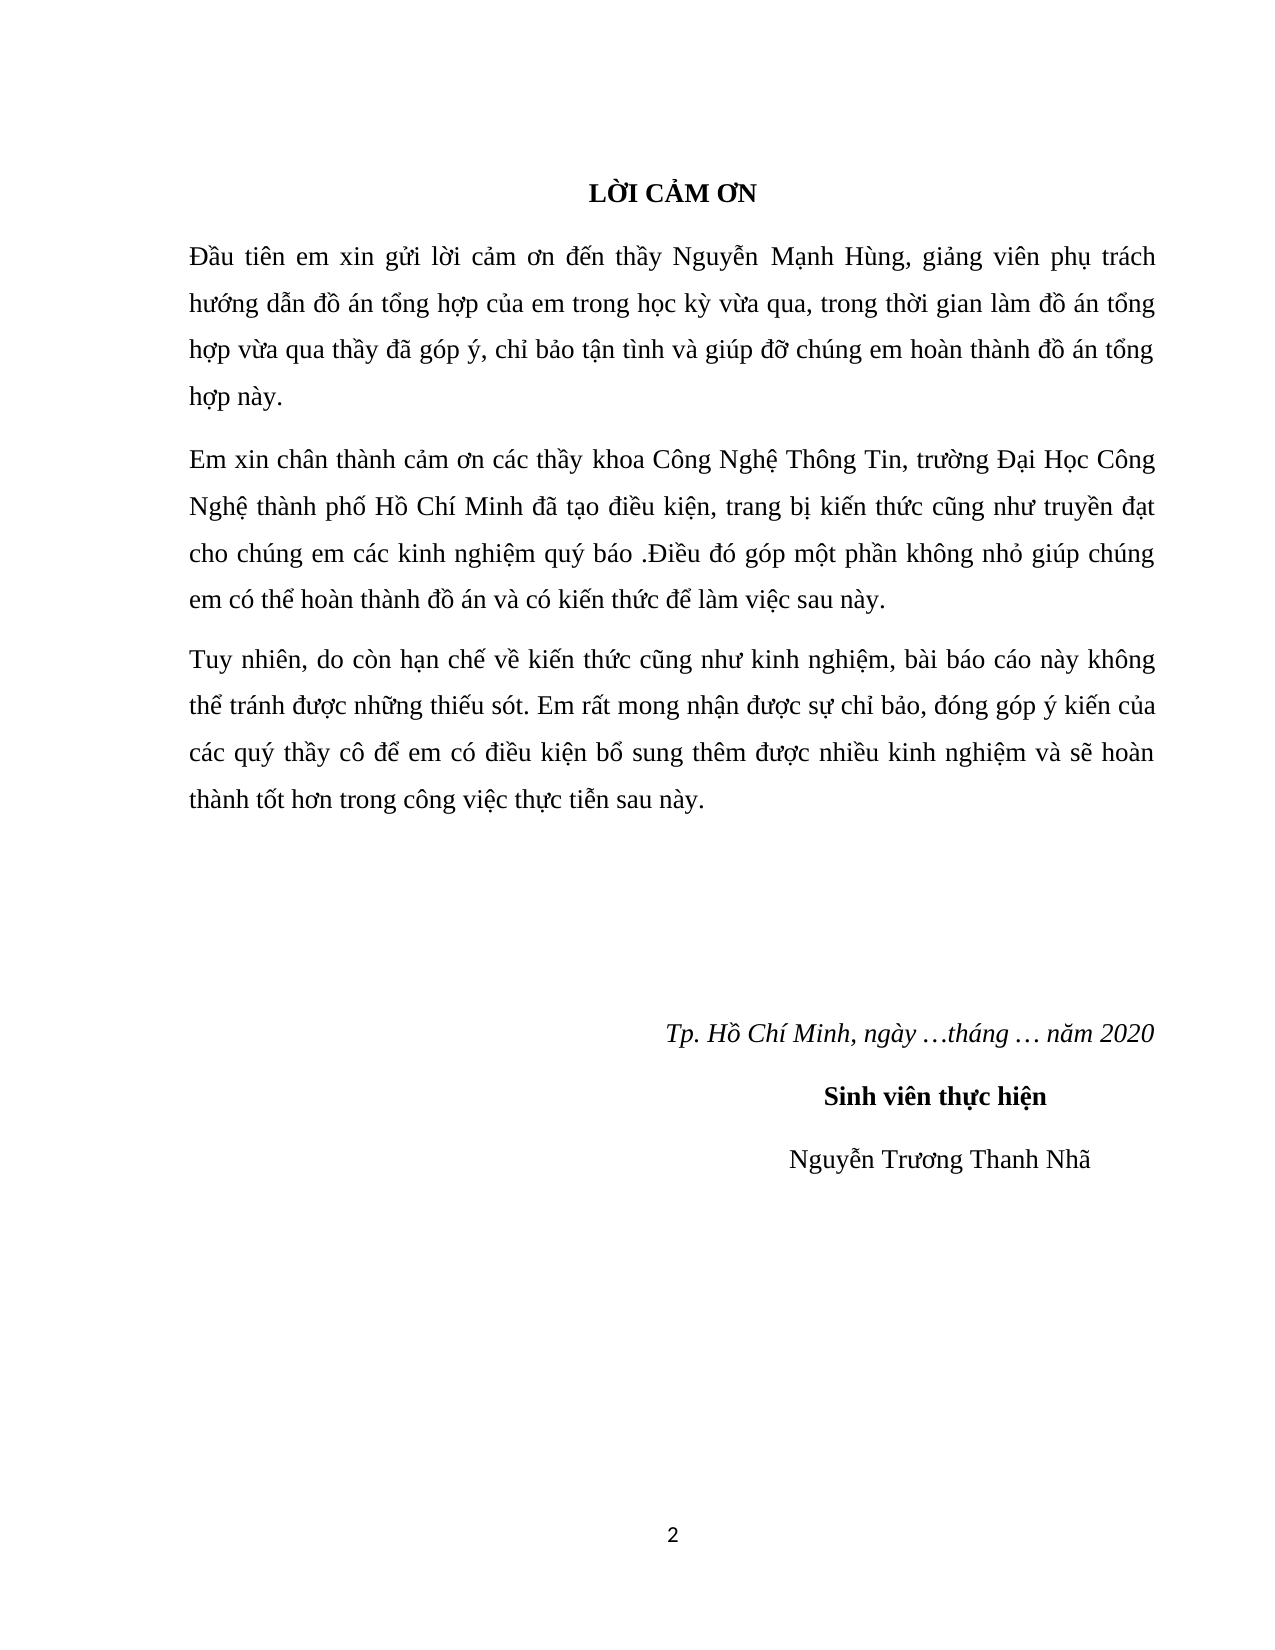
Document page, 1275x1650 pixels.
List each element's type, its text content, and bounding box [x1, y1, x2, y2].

text Tuy nhiên, do còn hạn chế về kiến thức cũng như kinh nghiệm, bài báo cáo này không thể tránh được những thiếu sót. Em rất mong nhận được sự chỉ bảo, đóng góp ý kiến của các quý thầy cô để em có điều kiện bổ sung thêm được nhiều kinh nghiệm và sẽ hoàn thành tốt hơn trong công việc thực tiễn sau này. [189, 643, 1156, 814]
text Tp. Hồ Chí Minh, ngày …tháng … năm 2020 [189, 1017, 1156, 1048]
text Nguyễn Trương Thanh Nhã [714, 1144, 1156, 1175]
text Sinh viên thực hiện [714, 1080, 1156, 1111]
text LỜI CẢM ƠN [189, 177, 1156, 208]
text Đầu tiên em xin gửi lời cảm ơn đến thầy Nguyễn Mạnh Hùng, giảng viên phụ trách hướng dẫn đồ án tổng hợp của em trong học kỳ vừa qua, trong thời gian làm đồ án tổng hợp vừa qua thầy đã góp ý, chỉ bảo tận tình và giúp đỡ chúng em hoàn thành đồ án tổng hợp này. [189, 240, 1156, 411]
text Em xin chân thành cảm ơn các thầy khoa Công Nghệ Thông Tin, trường Đại Học Công Nghệ thành phố Hồ Chí Minh đã tạo điều kiện, trang bị kiến thức cũng như truyền đạt cho chúng em các kinh nghiệm quý báo .Điều đó góp một phần không nhỏ giúp chúng em có thể hoàn thành đồ án và có kiến thức để làm việc sau này. [189, 444, 1156, 615]
